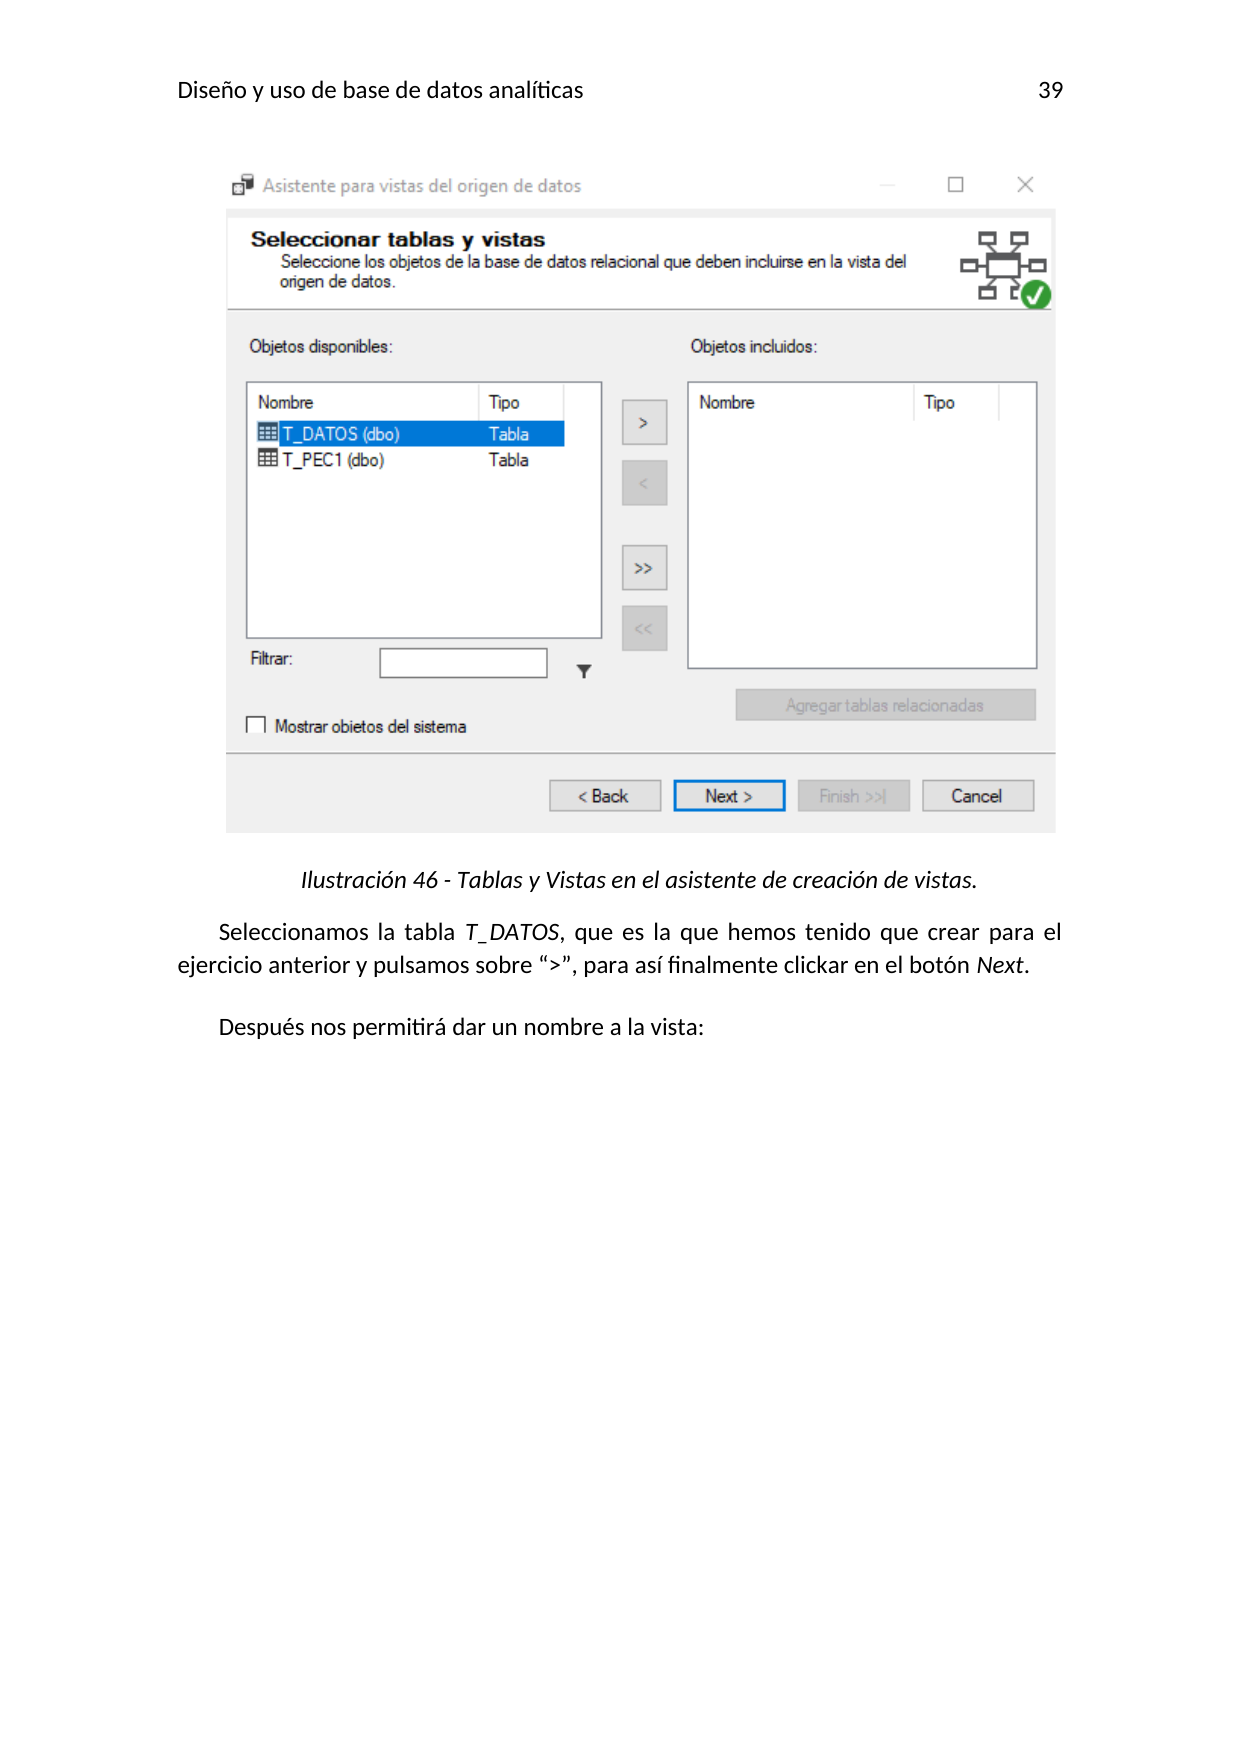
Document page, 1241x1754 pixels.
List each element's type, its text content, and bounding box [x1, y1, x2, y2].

text Ilustración 46 - Tablas y Vistas en el asistente de creación de vistas. [177, 864, 1063, 895]
text Seleccionamos la tabla T_DATOS, que es la que hemos tenido que crear para el ejercicio anterior y pulsamos sobre “>”, para así finalmente clickar en el botón Next. [177, 916, 1063, 979]
text Después nos permitirá dar un nombre a la vista: [177, 1011, 1063, 1041]
picture [226, 165, 1056, 833]
